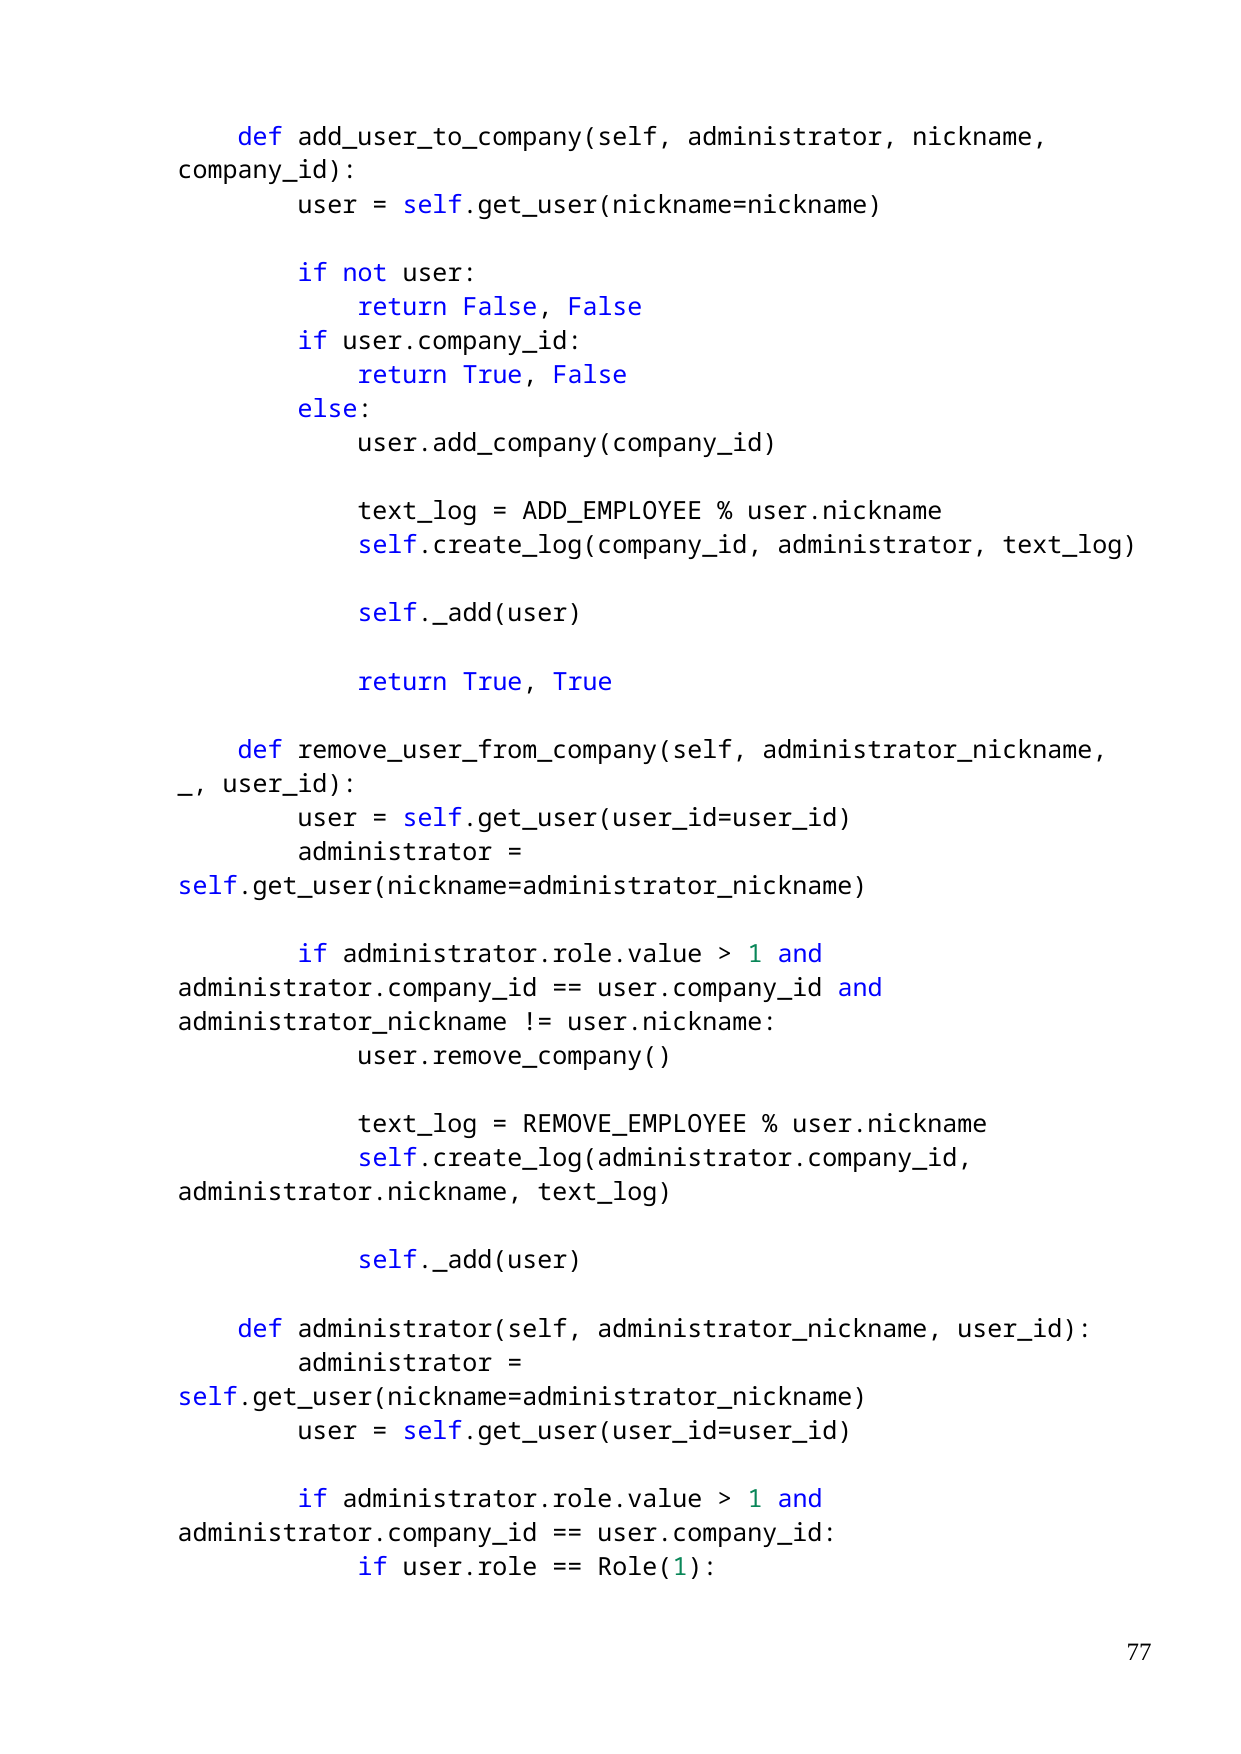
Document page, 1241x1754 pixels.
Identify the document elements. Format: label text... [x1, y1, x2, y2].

text self._add(user) [177, 595, 1152, 629]
text self.create_log(company_id, administrator, text_log) [177, 527, 1152, 561]
text user = self.get_user(user_id=user_id) [177, 799, 1152, 833]
text user = self.get_user(nickname=nickname) [177, 186, 1152, 220]
text if administrator.role.value > 1 and administrator.company_id == user.company_id and administrator_nickname != user.nickname: [177, 936, 1152, 1038]
text user = self.get_user(user_id=user_id) [177, 1412, 1152, 1447]
text return False, False [177, 288, 1152, 322]
text else: [177, 391, 1152, 425]
text if not user: [177, 254, 1152, 288]
text user.remove_company() [177, 1038, 1152, 1072]
text def administrator(self, administrator_nickname, user_id): [177, 1310, 1152, 1344]
text return True, False [177, 357, 1152, 391]
text administrator = self.get_user(nickname=administrator_nickname) [177, 1344, 1152, 1412]
text if user.company_id: [177, 322, 1152, 357]
text administrator = self.get_user(nickname=administrator_nickname) [177, 833, 1152, 902]
text def remove_user_from_company(self, administrator_nickname, _, user_id): [177, 731, 1152, 799]
text def add_user_to_company(self, administrator, nickname, company_id): [177, 118, 1152, 186]
text self.create_log(administrator.company_id, administrator.nickname, text_log) [177, 1140, 1152, 1208]
text if user.role == Role(1): [177, 1549, 1152, 1583]
text text_log = REMOVE_EMPLOYEE % user.nickname [177, 1106, 1152, 1140]
text user.add_company(company_id) [177, 425, 1152, 459]
text if administrator.role.value > 1 and administrator.company_id == user.company_id: [177, 1481, 1152, 1549]
text text_log = ADD_EMPLOYEE % user.nickname [177, 493, 1152, 527]
text self._add(user) [177, 1242, 1152, 1276]
text return True, True [177, 663, 1152, 697]
